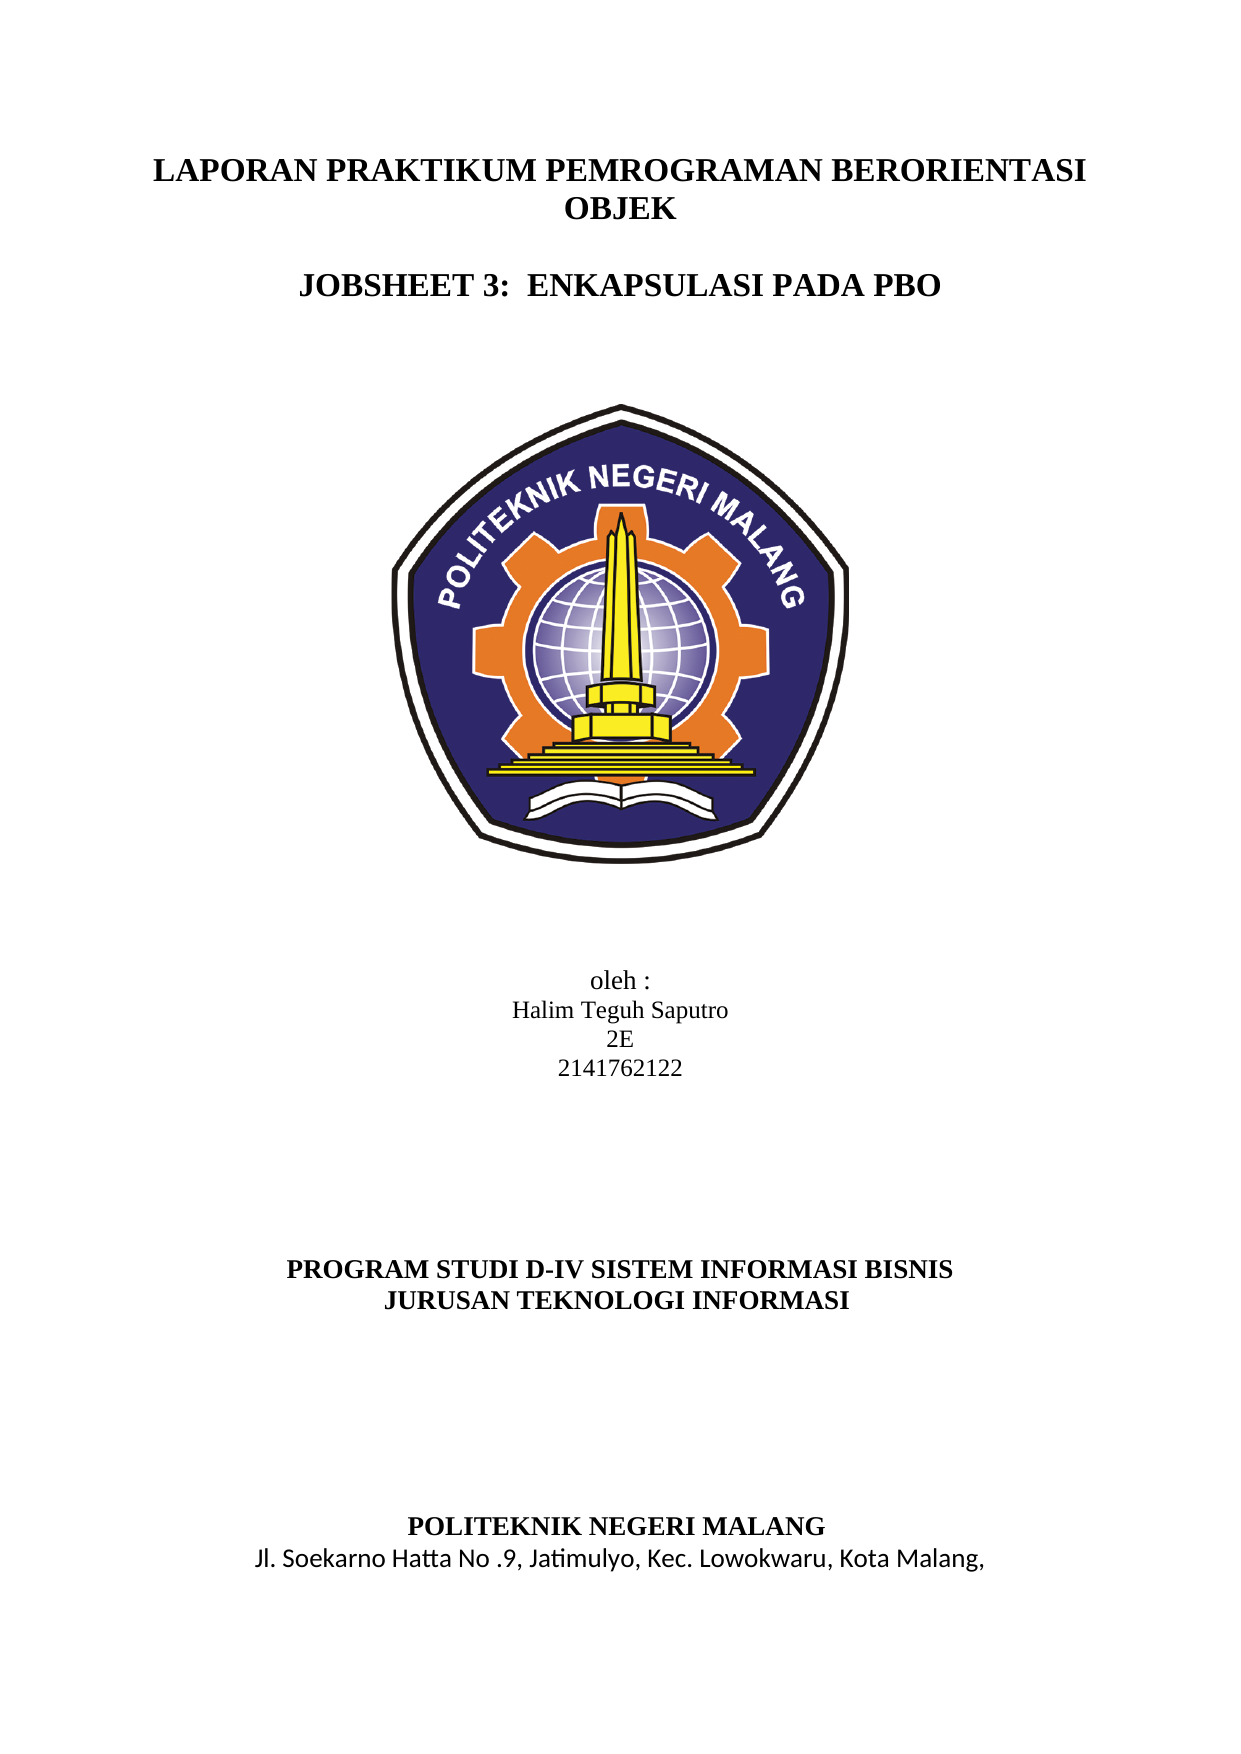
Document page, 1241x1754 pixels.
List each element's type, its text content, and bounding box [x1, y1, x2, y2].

text 2141762122 [150, 1053, 1090, 1082]
text oleh : [150, 964, 1090, 996]
text LAPORAN PRAKTIKUM PEMROGRAMAN BERORIENTASI OBJEK [150, 150, 1090, 227]
picture [389, 404, 851, 864]
text 2E [150, 1024, 1090, 1053]
text POLITEKNIK NEGERI MALANG [150, 1509, 1090, 1541]
text JURUSAN TEKNOLOGI INFORMASI [150, 1284, 1090, 1316]
text JOBSHEET 3: ENKAPSULASI PADA PBO [150, 265, 1090, 303]
text PROGRAM STUDI D-IV SISTEM INFORMASI BISNIS [150, 1253, 1090, 1284]
text Halim Teguh Saputro [150, 996, 1090, 1024]
text Jl. Soekarno Hatta No .9, Jatimulyo, Kec. Lowokwaru, Kota Malang, [150, 1541, 1090, 1574]
